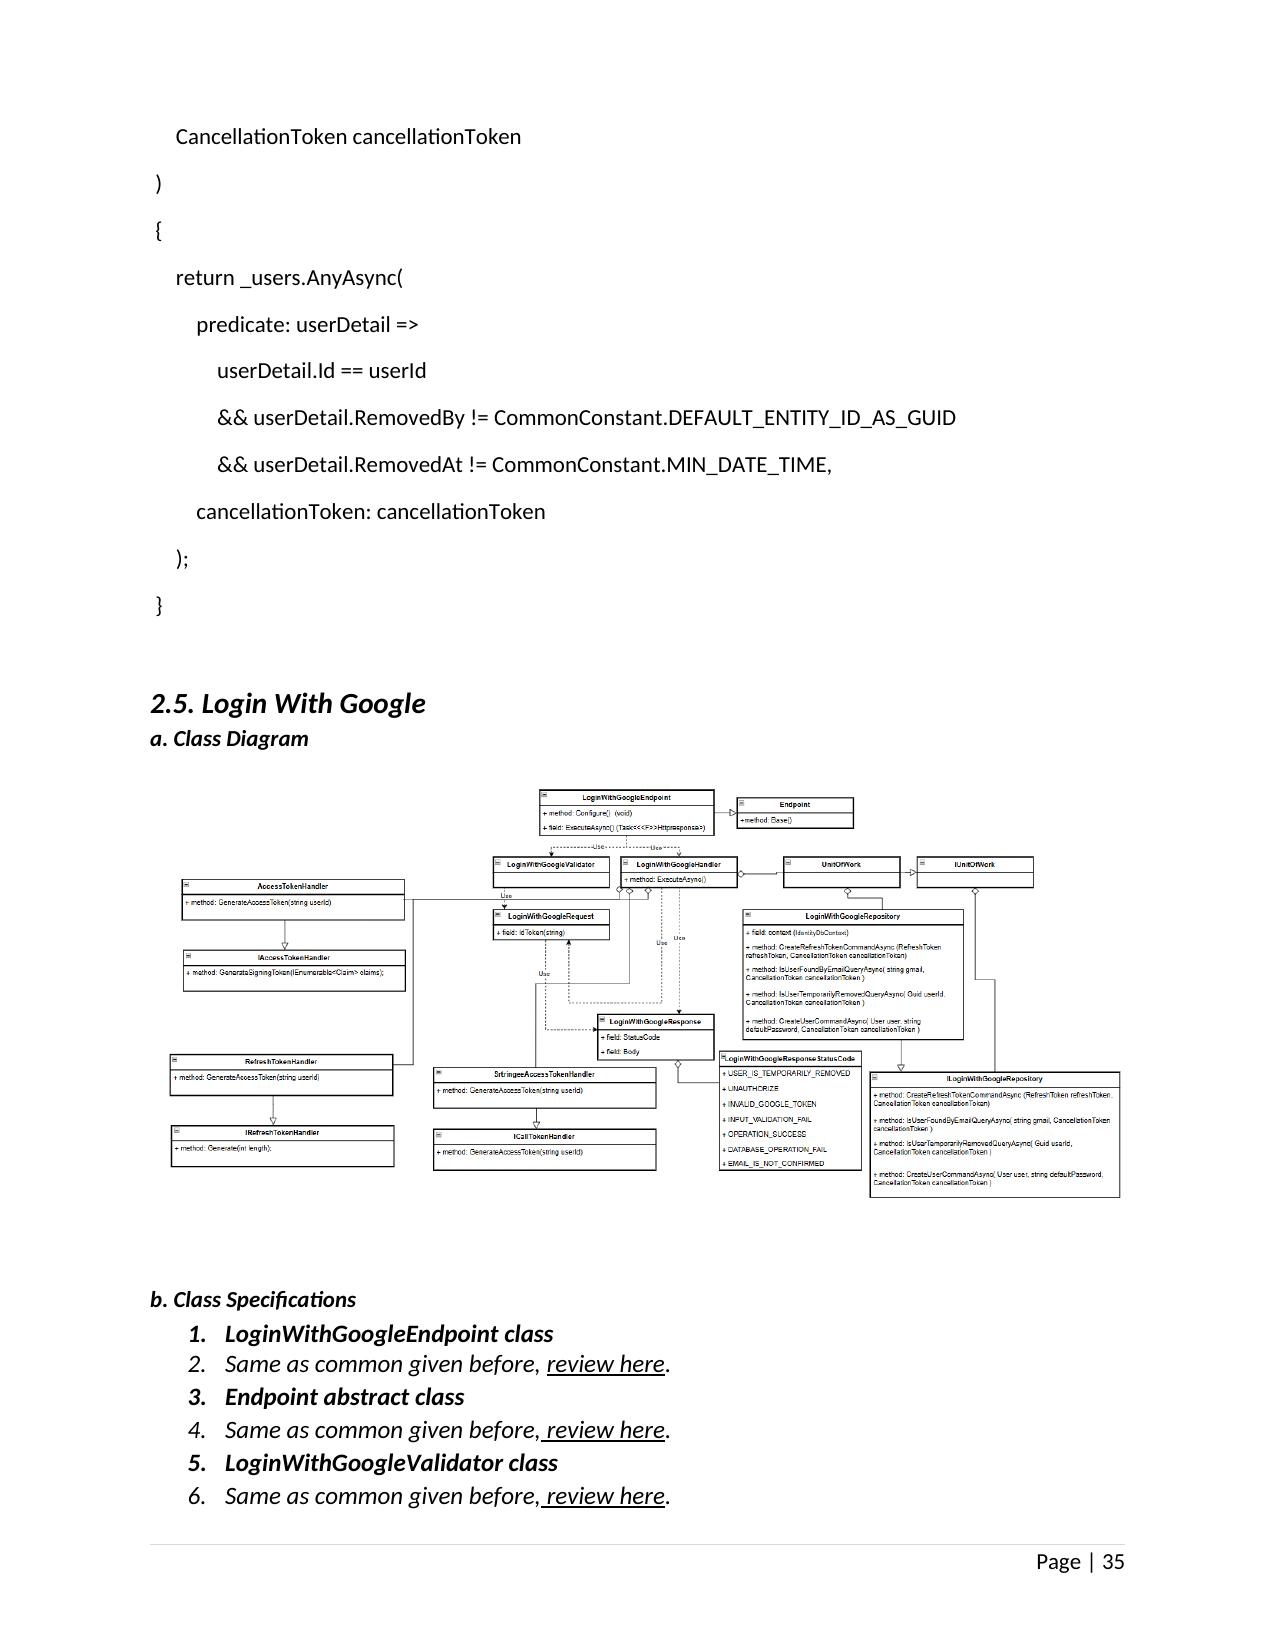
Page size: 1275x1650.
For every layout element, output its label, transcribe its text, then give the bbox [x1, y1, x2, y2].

subtitle 2.5. Login With Google [150, 685, 1125, 720]
subtitle b. Class Specifications [150, 1286, 1125, 1314]
list Endpoint abstract class [187, 1381, 1125, 1412]
list LoginWithGoogleValidator class [187, 1447, 1125, 1478]
subtitle a. Class Diagram [150, 724, 1125, 752]
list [187, 1348, 1125, 1379]
text && userDetail.RemovedAt != CommonConstant.MIN_DATE_TIME, [150, 450, 1125, 478]
text { [150, 216, 1125, 244]
text && userDetail.RemovedBy != CommonConstant.DEFAULT_ENTITY_ID_AS_GUID [150, 403, 1125, 432]
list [187, 1480, 1125, 1511]
text CancellationToken cancellationToken [150, 122, 1125, 150]
text predicate: userDetail => [150, 310, 1125, 338]
text ) [150, 169, 1125, 197]
text userDetail.Id == userId [150, 357, 1125, 385]
picture [150, 752, 1125, 1218]
text cancellationToken: cancellationToken [150, 497, 1125, 525]
text ); [150, 544, 1125, 572]
text } [150, 591, 1125, 619]
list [187, 1414, 1125, 1445]
text return _users.AnyAsync( [150, 263, 1125, 291]
subtitle LoginWithGoogleEndpoint class [187, 1318, 1125, 1348]
